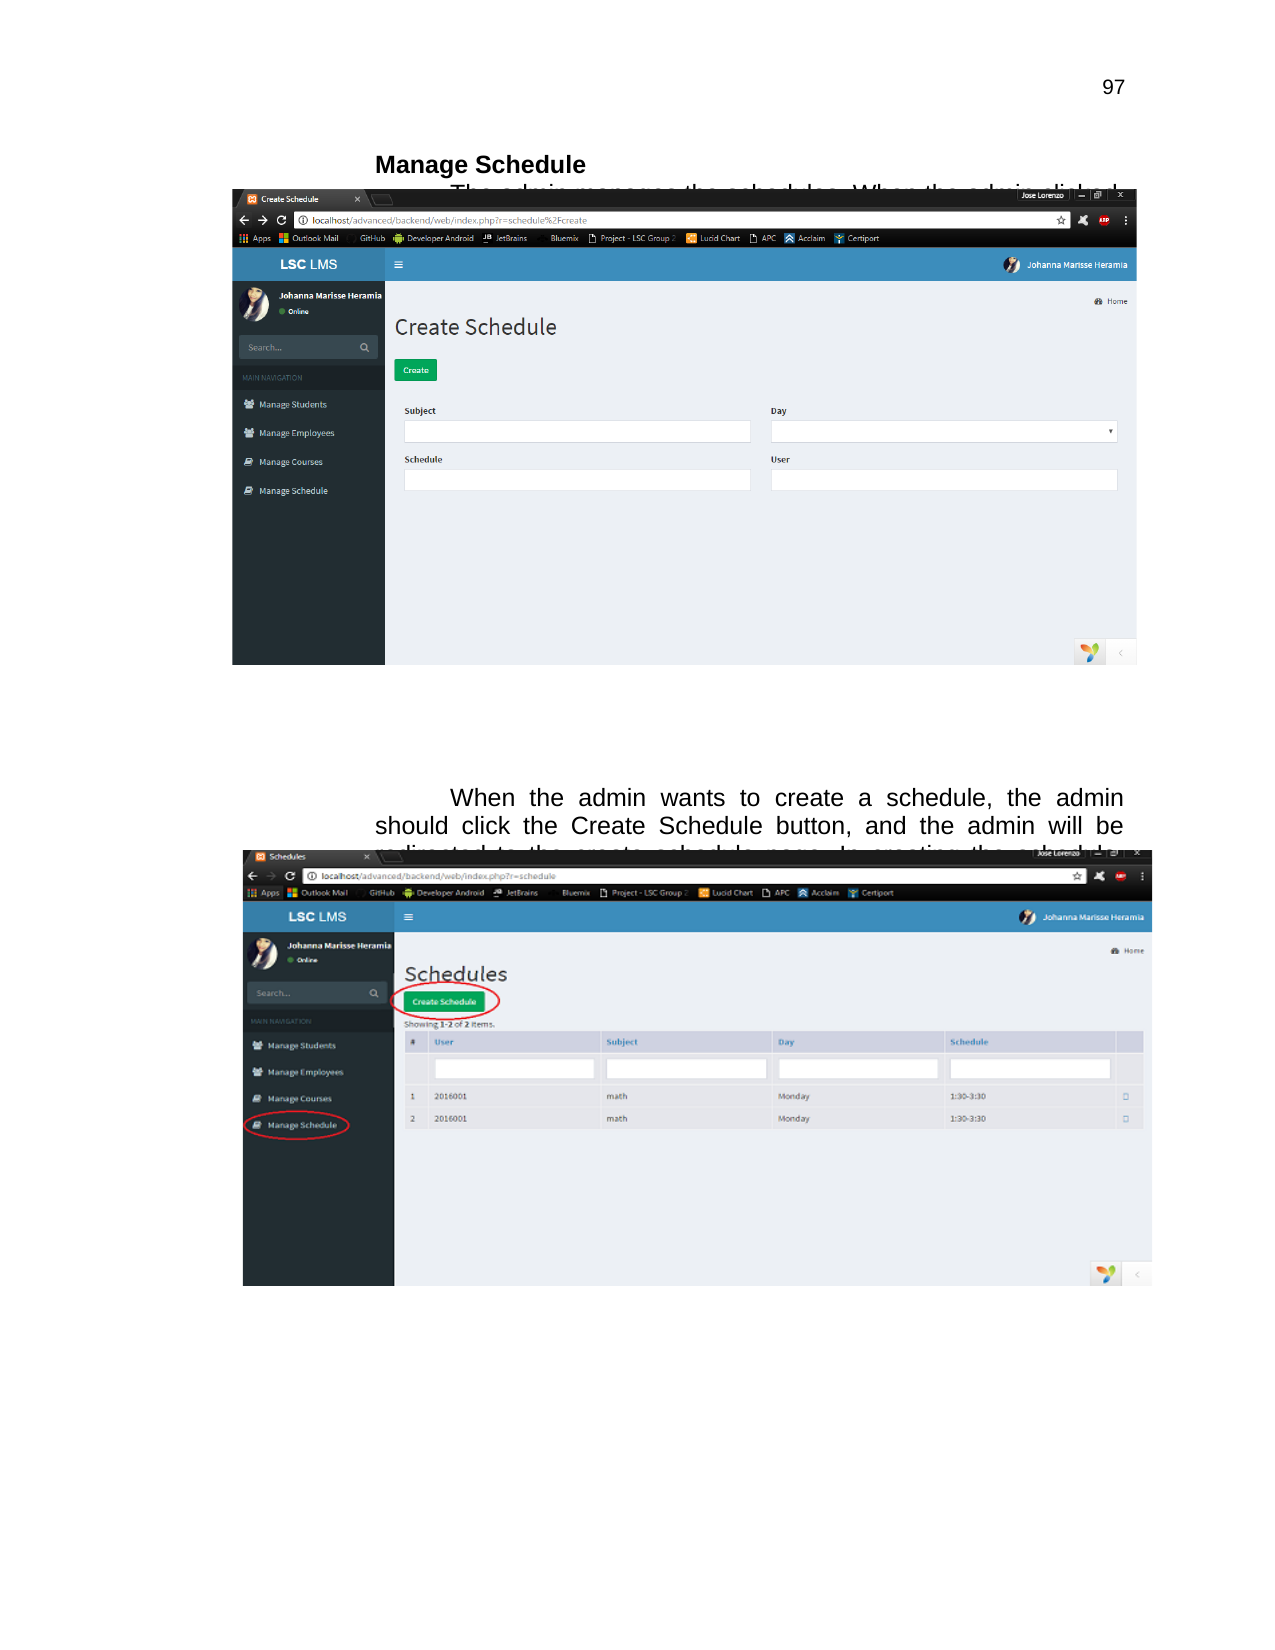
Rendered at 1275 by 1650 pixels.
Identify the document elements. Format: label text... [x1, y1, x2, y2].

picture [232, 189, 1137, 665]
text Manage Schedule [300, 150, 1125, 179]
picture [242, 850, 1153, 1286]
text When the admin wants to create a schedule, the admin should click the Create Schedule button, and the admin will be redirected to the create schedule page. In creating the schedule, the admin should input the subject name, day, schedule, and user id. [375, 782, 1125, 850]
